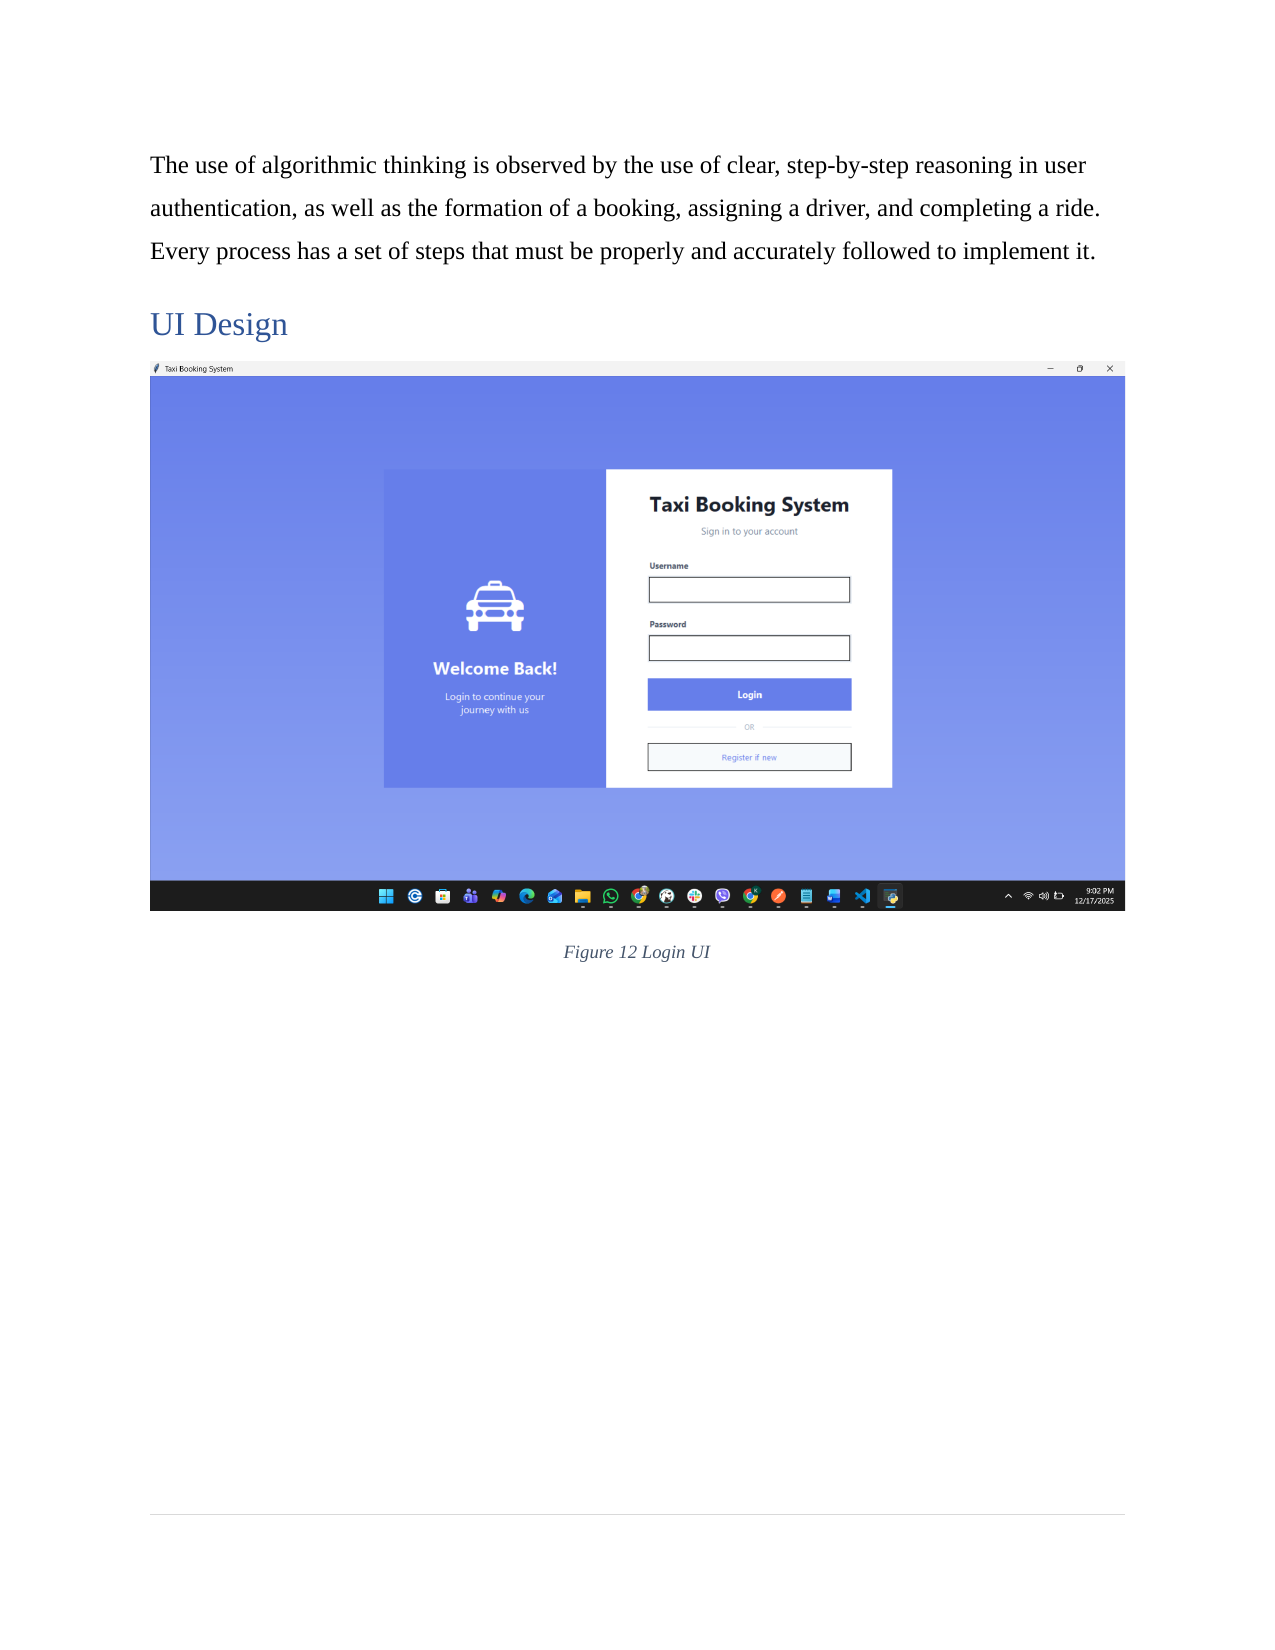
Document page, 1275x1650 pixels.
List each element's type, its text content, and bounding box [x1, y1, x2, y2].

text The use of algorithmic thinking is observed by the use of clear, step-by-step reasoning in user authentication, as well as the formation of a booking, assigning a driver, and completing a ride. Every process has a set of steps that must be properly and accurately followed to implement it. [150, 150, 1125, 265]
picture [150, 361, 1125, 911]
text Figure 12 Login UI [150, 941, 1125, 963]
subtitle UI Design [150, 304, 1125, 343]
